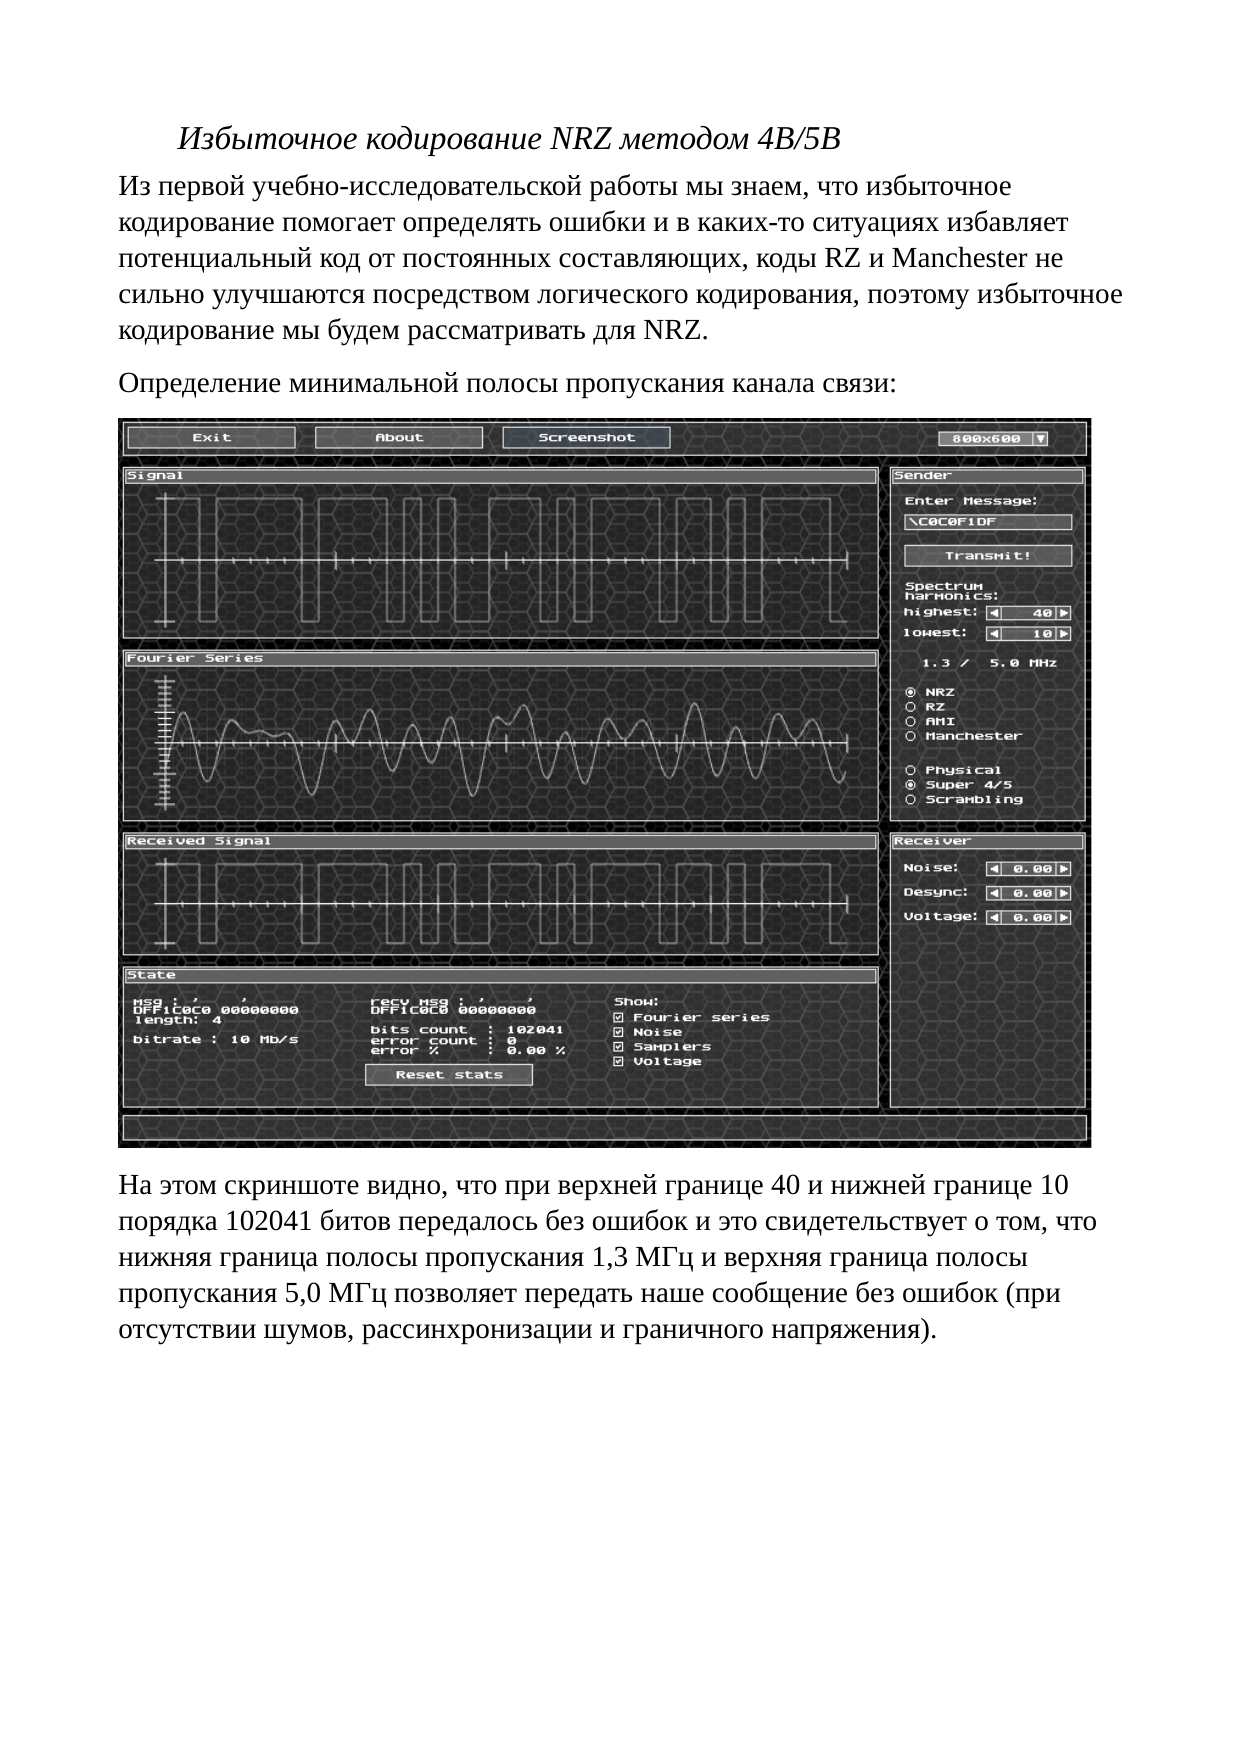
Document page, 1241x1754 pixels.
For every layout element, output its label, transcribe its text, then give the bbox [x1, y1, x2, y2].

picture [118, 418, 1092, 1148]
text Определение минимальной полосы пропускания канала связи: [118, 365, 1152, 399]
text На этом скриншоте видно, что при верхней границе 40 и нижней границе 10 порядка 102041 битов передалось без ошибок и это свидетельствует о том, что нижняя граница полосы пропускания 1,3 МГц и верхняя граница полосы пропускания 5,0 МГц позволяет передать наше сообщение без ошибок (при отсутствии шумов, рассинхронизации и граничного напряжения). [118, 1167, 1152, 1345]
subtitle Избыточное кодирование NRZ методом 4B/5B [177, 118, 1152, 156]
text Из первой учебно-исследовательской работы мы знаем, что избыточное кодирование помогает определять ошибки и в каких-то ситуациях избавляет потенциальный код от постоянных составляющих, коды RZ и Manchester не сильно улучшаются посредством логического кодирования, поэтому избыточное кодирование мы будем рассматривать для NRZ. [118, 168, 1152, 346]
